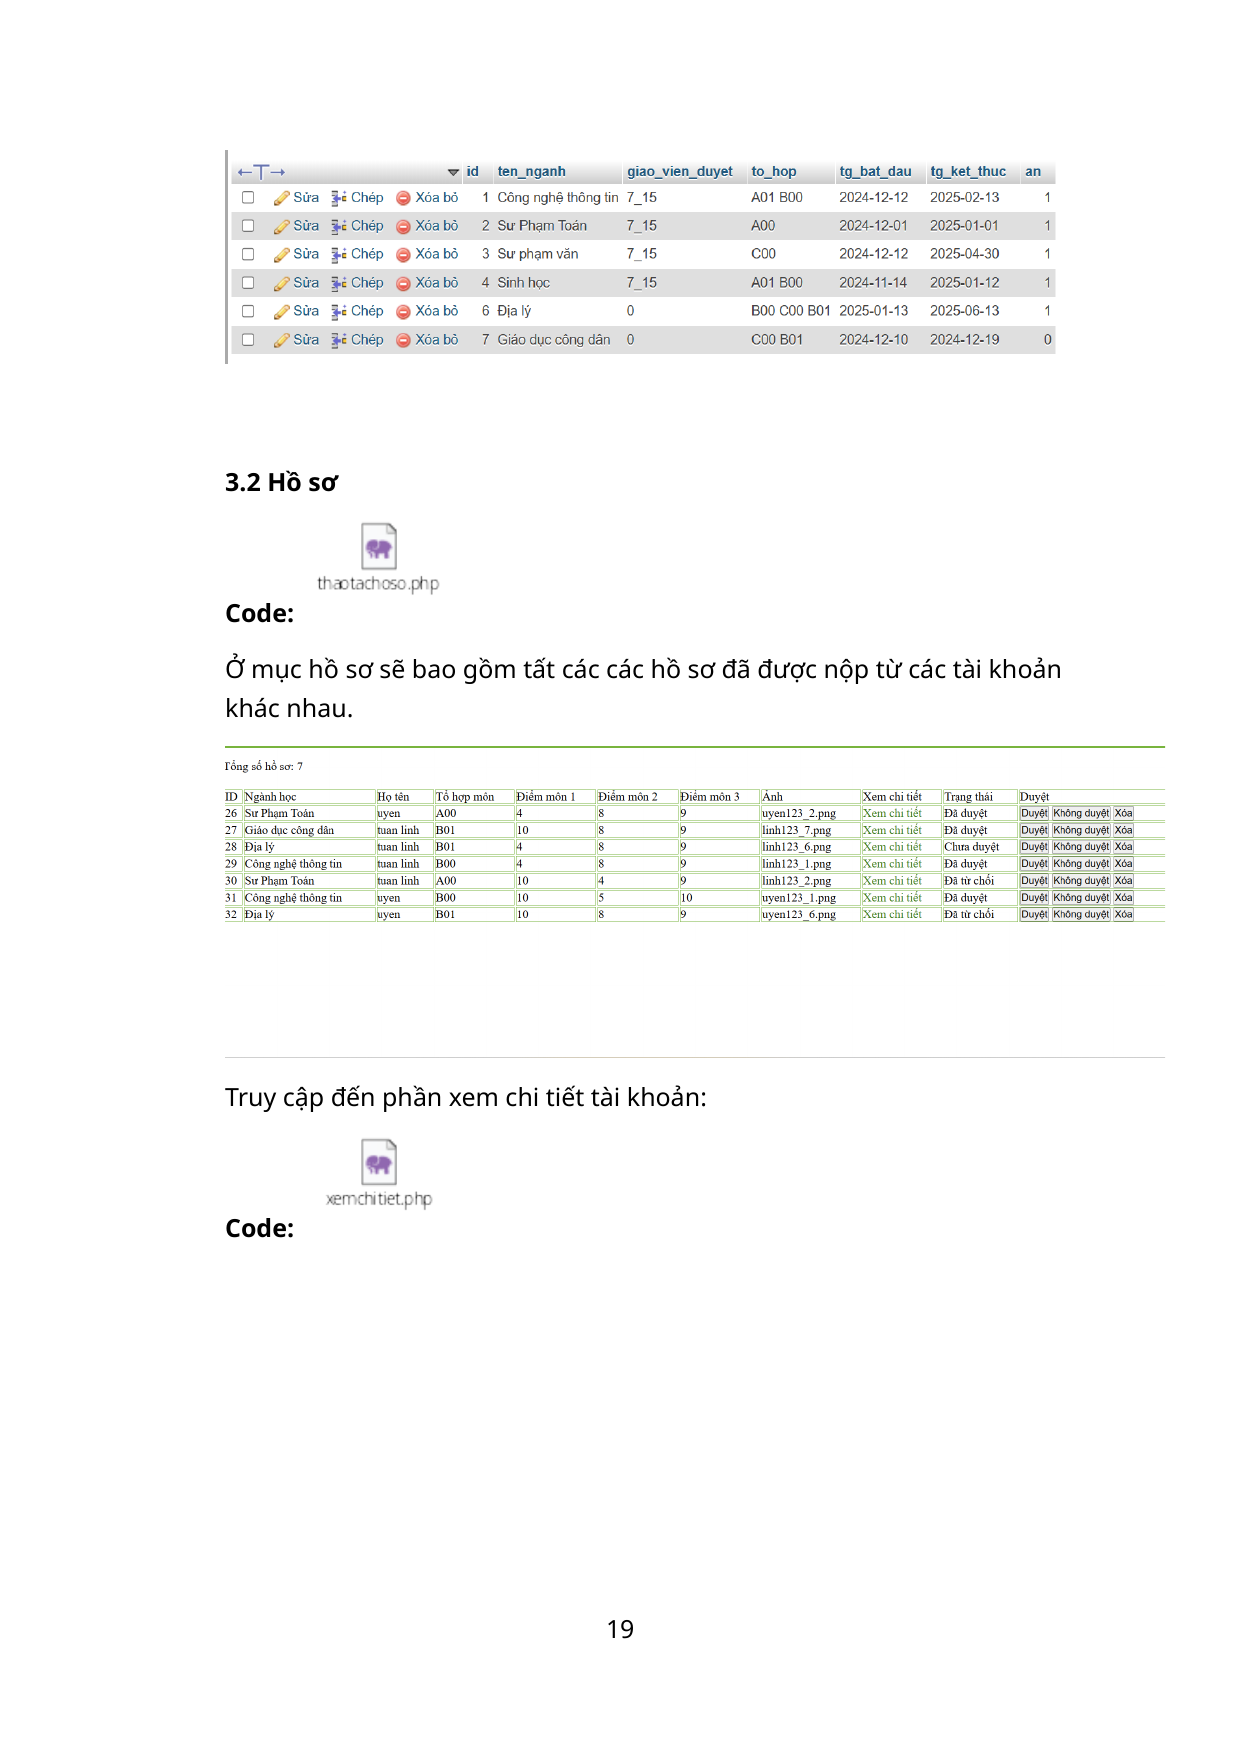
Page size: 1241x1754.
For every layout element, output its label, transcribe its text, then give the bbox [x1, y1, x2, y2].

text Ở mục hồ sơ sẽ bao gồm tất các các hồ sơ đã được nộp từ các tài khoản khác nhau. [225, 652, 1090, 725]
picture [225, 746, 1166, 1058]
text Code: [225, 520, 1090, 630]
text 3.2 Hồ sơ [225, 464, 1090, 498]
picture [225, 150, 1166, 364]
text Code: [225, 1135, 1090, 1245]
text Truy cập đến phần xem chi tiết tài khoản: [225, 1079, 1090, 1113]
